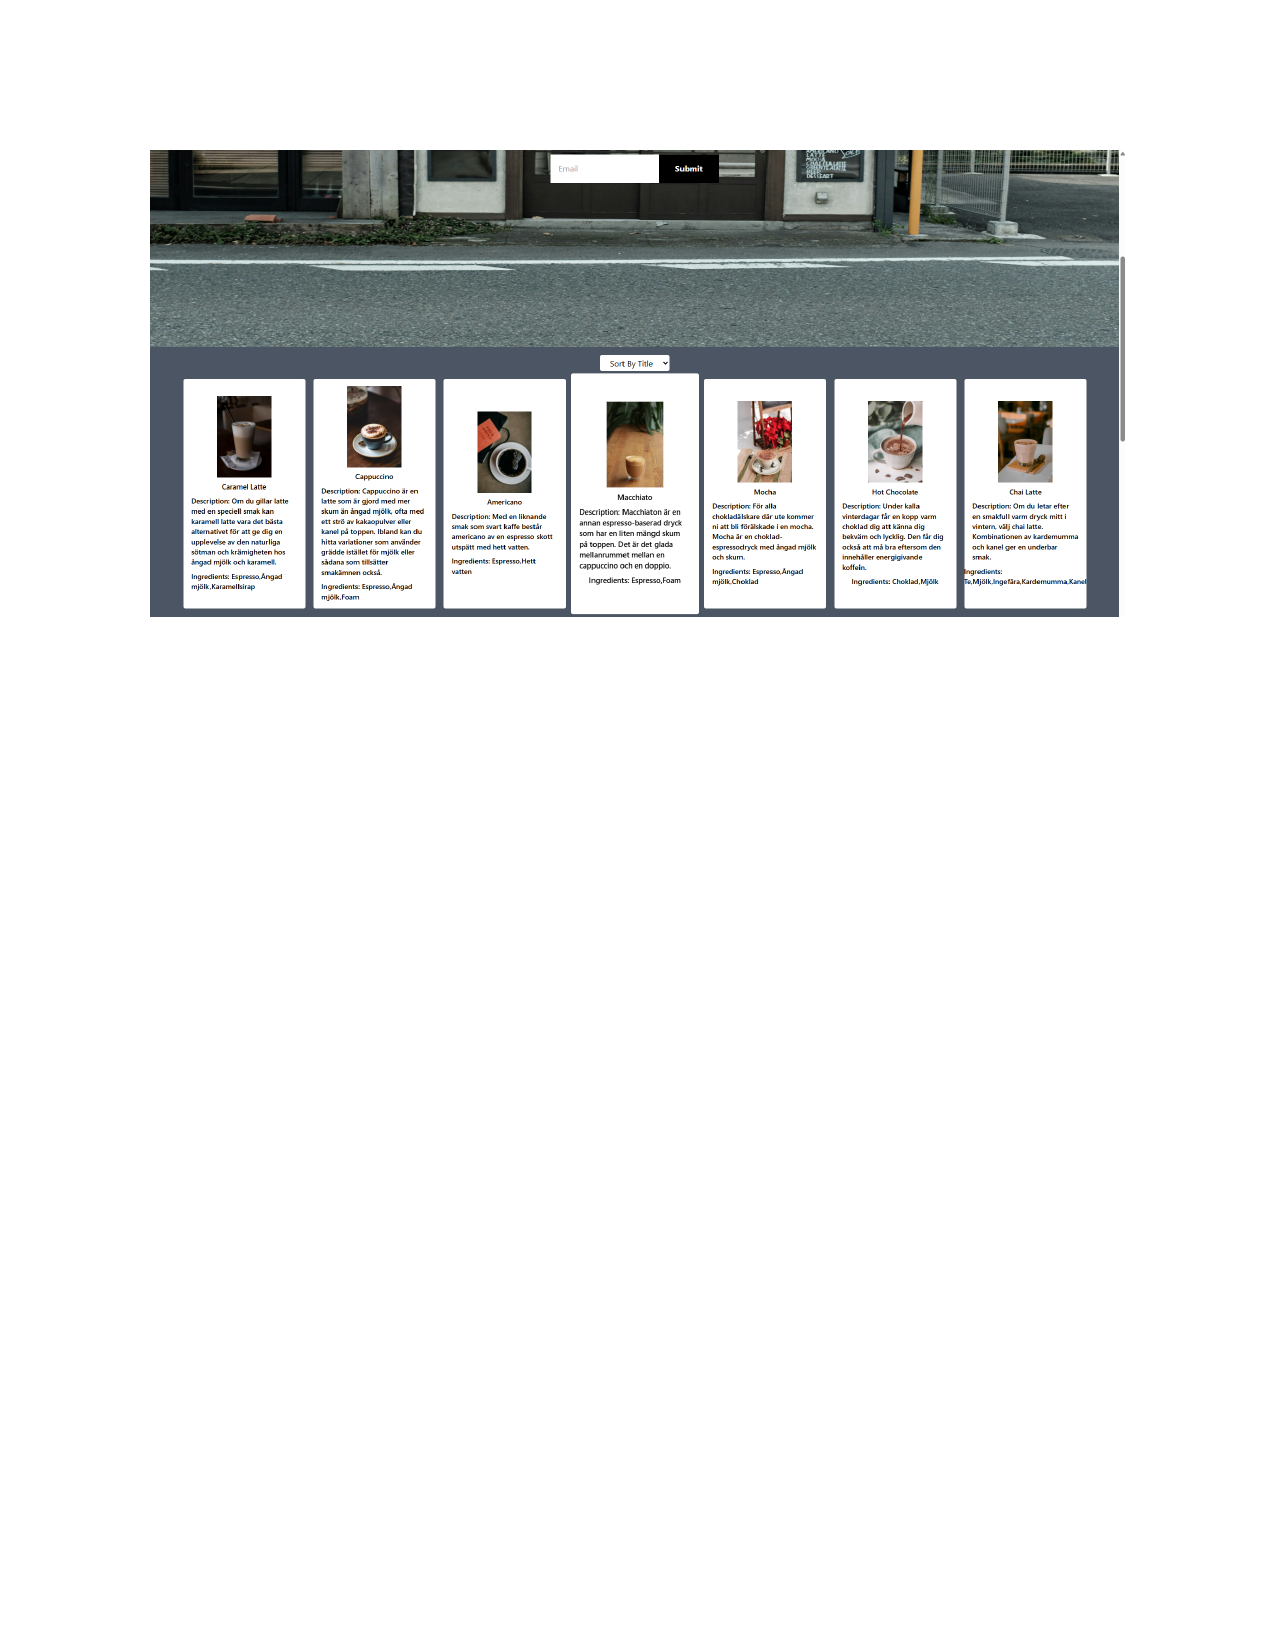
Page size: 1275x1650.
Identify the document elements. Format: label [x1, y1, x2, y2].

picture [150, 150, 1125, 617]
